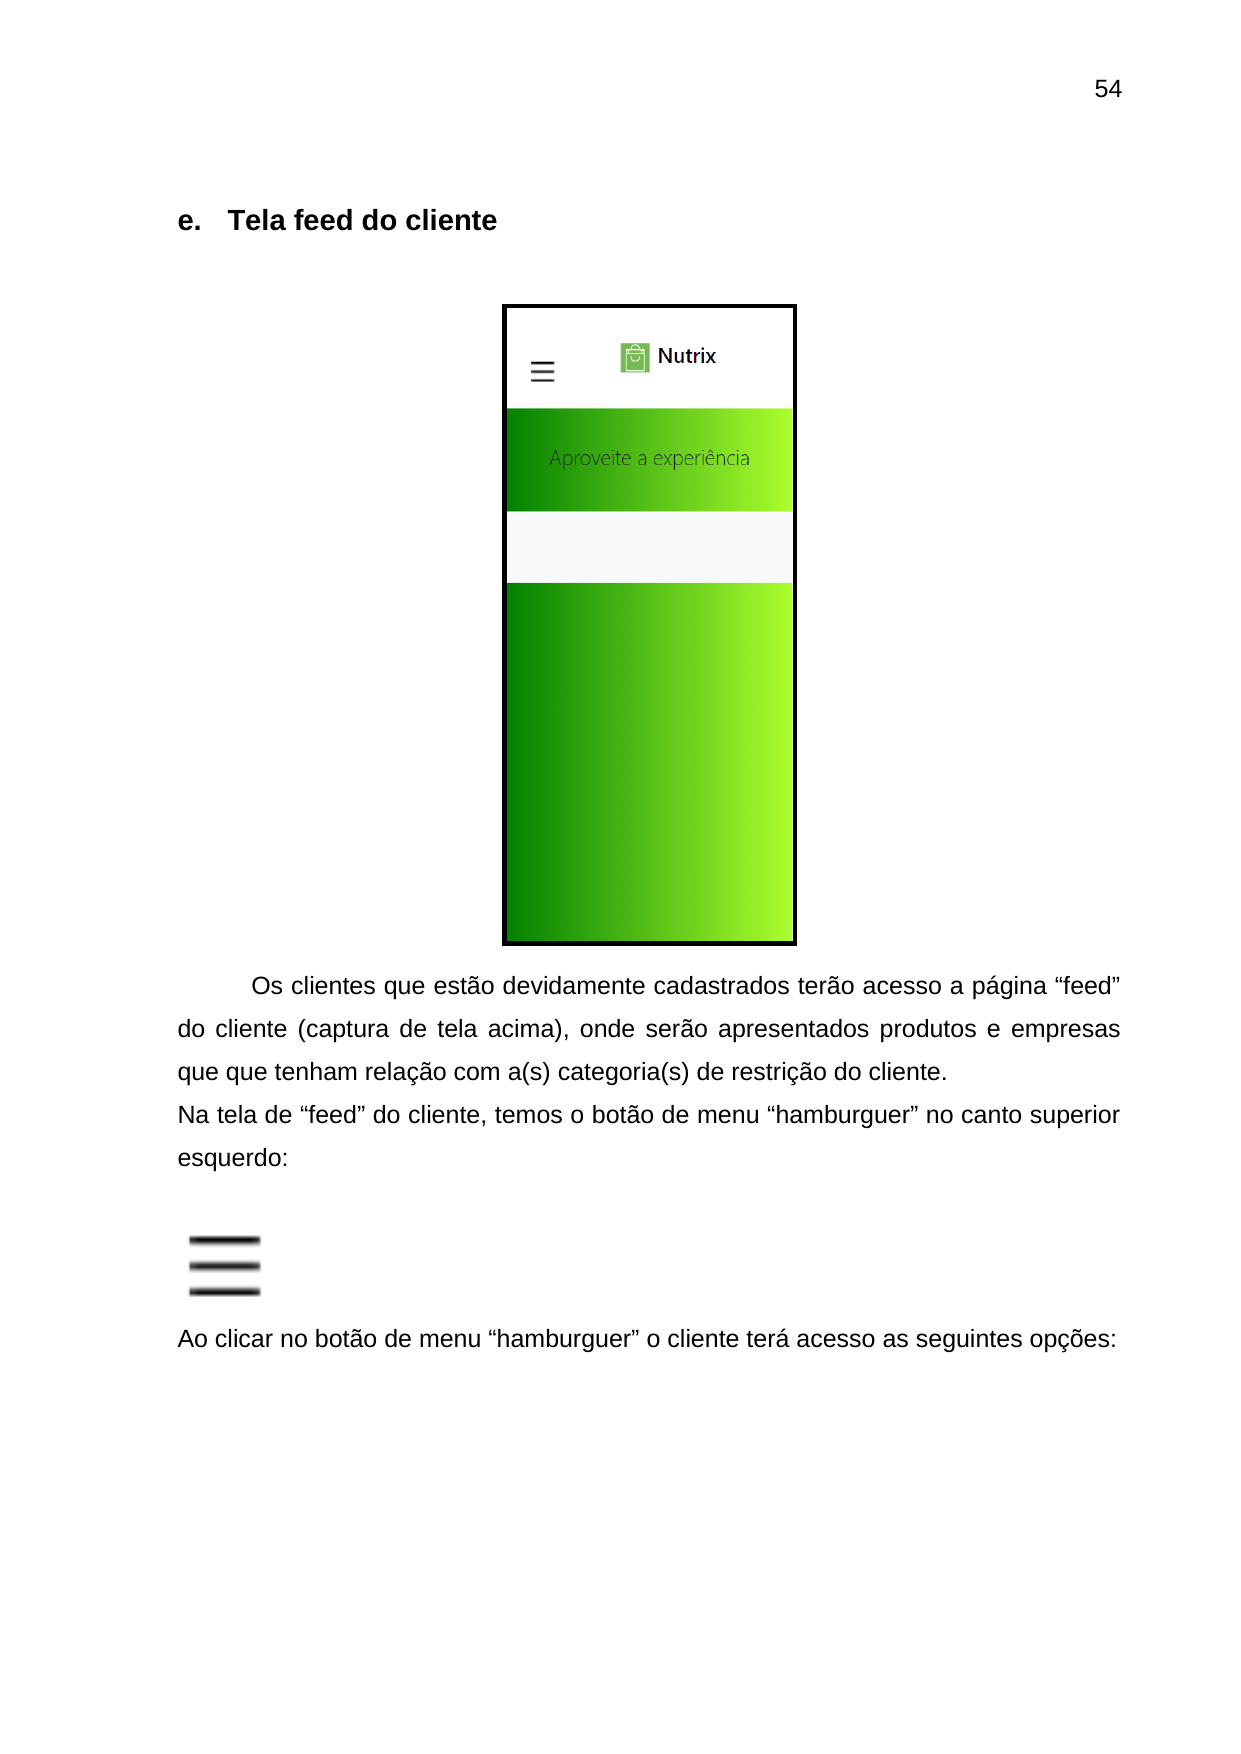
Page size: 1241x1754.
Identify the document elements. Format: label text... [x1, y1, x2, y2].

picture [177, 1217, 279, 1324]
text Ao clicar no botão de menu “hamburguer” o cliente terá acesso as seguintes opções: [177, 1324, 1122, 1353]
text Na tela de “feed” do cliente, temos o botão de menu “hamburguer” no canto superior esquerdo: [177, 1100, 1122, 1172]
subtitle Tela feed do cliente [177, 203, 1122, 237]
text Os clientes que estão devidamente cadastrados terão acesso a página “feed” do cliente (captura de tela acima), onde serão apresentados produtos e empresas que que tenham relação com a(s) categoria(s) de restrição do cliente. [177, 971, 1122, 1086]
picture [507, 308, 793, 941]
